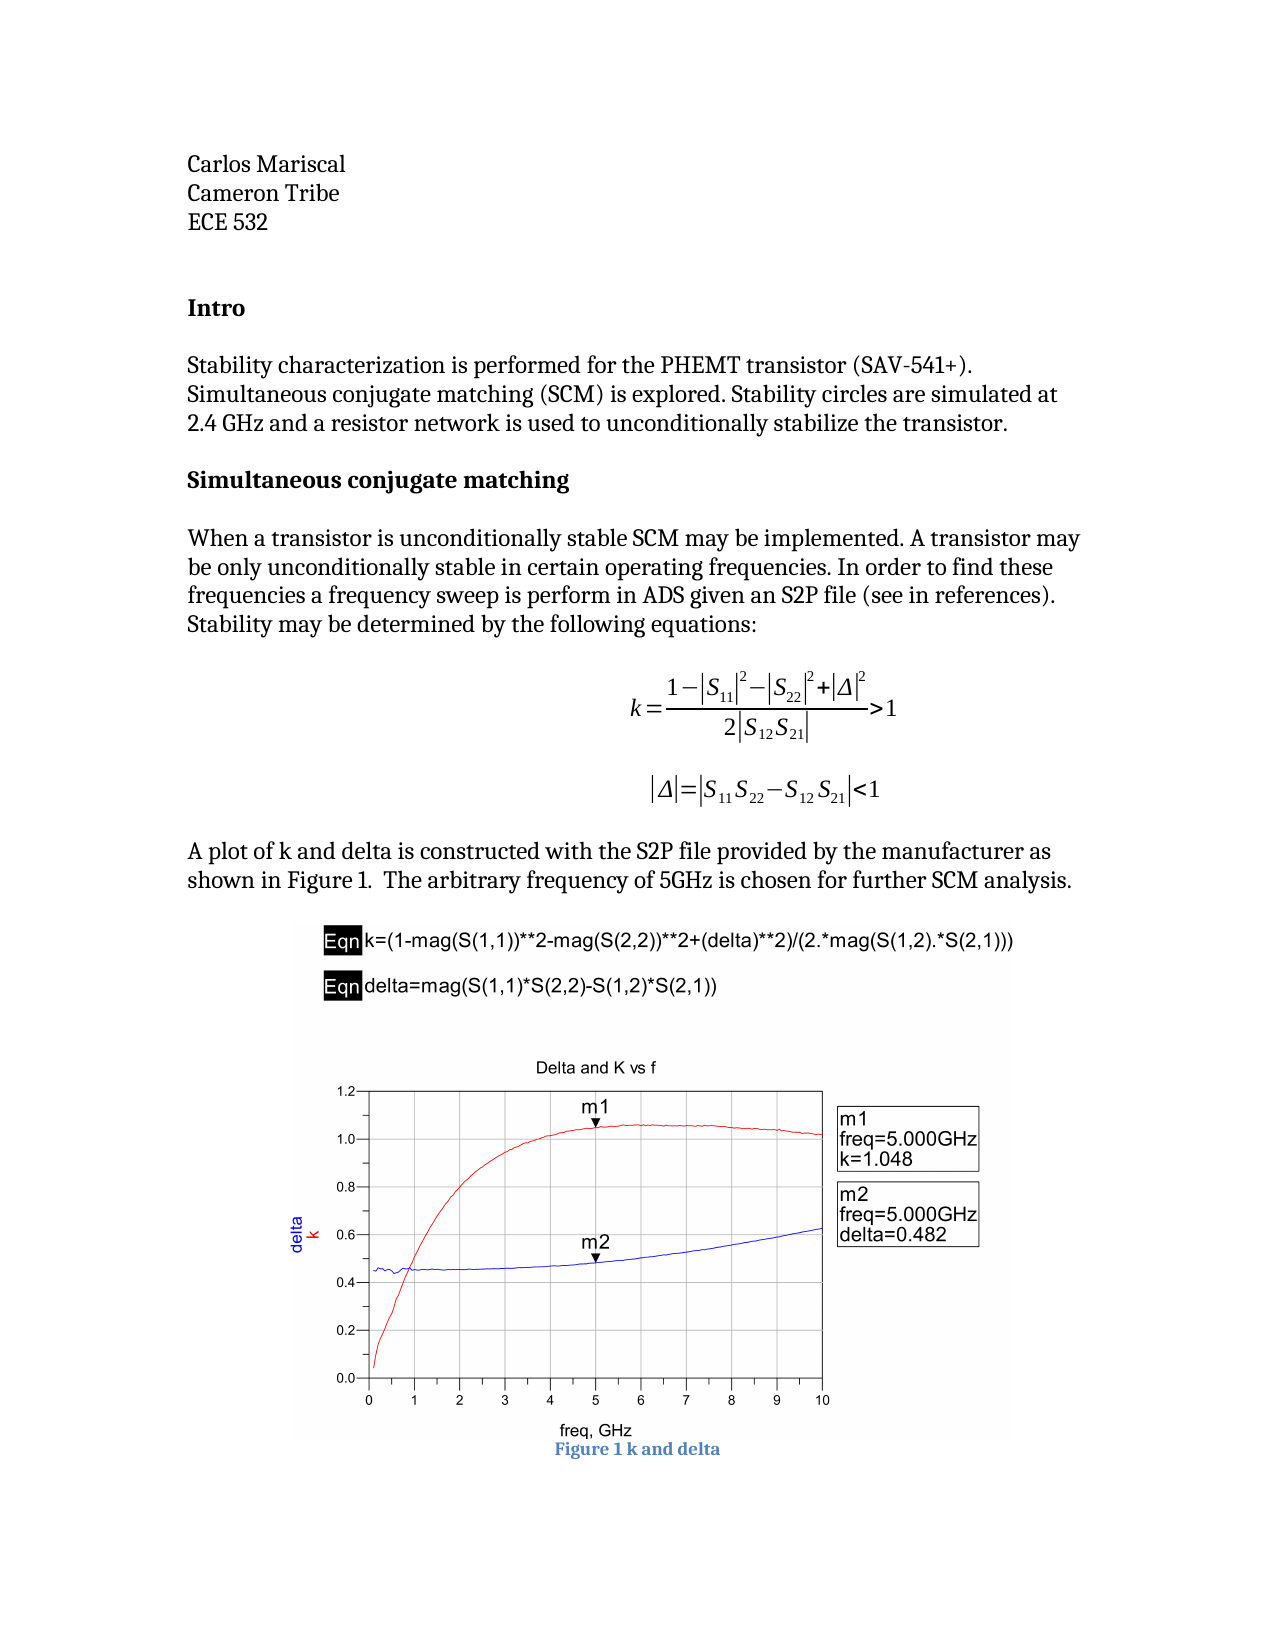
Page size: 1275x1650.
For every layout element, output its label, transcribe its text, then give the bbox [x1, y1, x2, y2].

picture [290, 923, 1014, 1439]
text Intro [187, 294, 1087, 322]
text Stability characterization is performed for the PHEMT transistor (SAV-541+). Simultaneous conjugate matching (SCM) is explored. Stability circles are simulated at 2.4 GHz and a resistor network is used to unconditionally stabilize the transistor. [187, 351, 1087, 437]
text A plot of k and delta is constructed with the S2P file provided by the manufacturer as shown in Figure 1. The arbitrary frequency of 5GHz is chosen for further SCM analysis. [187, 837, 1087, 894]
text Cameron Tribe [187, 179, 1087, 207]
text ECE 532 [187, 207, 1087, 236]
text When a transistor is unconditionally stable SCM may be implemented. A transistor may be only unconditionally stable in certain operating frequencies. In order to find these frequencies a frequency sweep is perform in ADS given an S2P file (see in references). Stability may be determined by the following equations: [187, 524, 1087, 639]
text Carlos Mariscal [187, 150, 1087, 179]
text Simultaneous conjugate matching [187, 466, 1087, 495]
